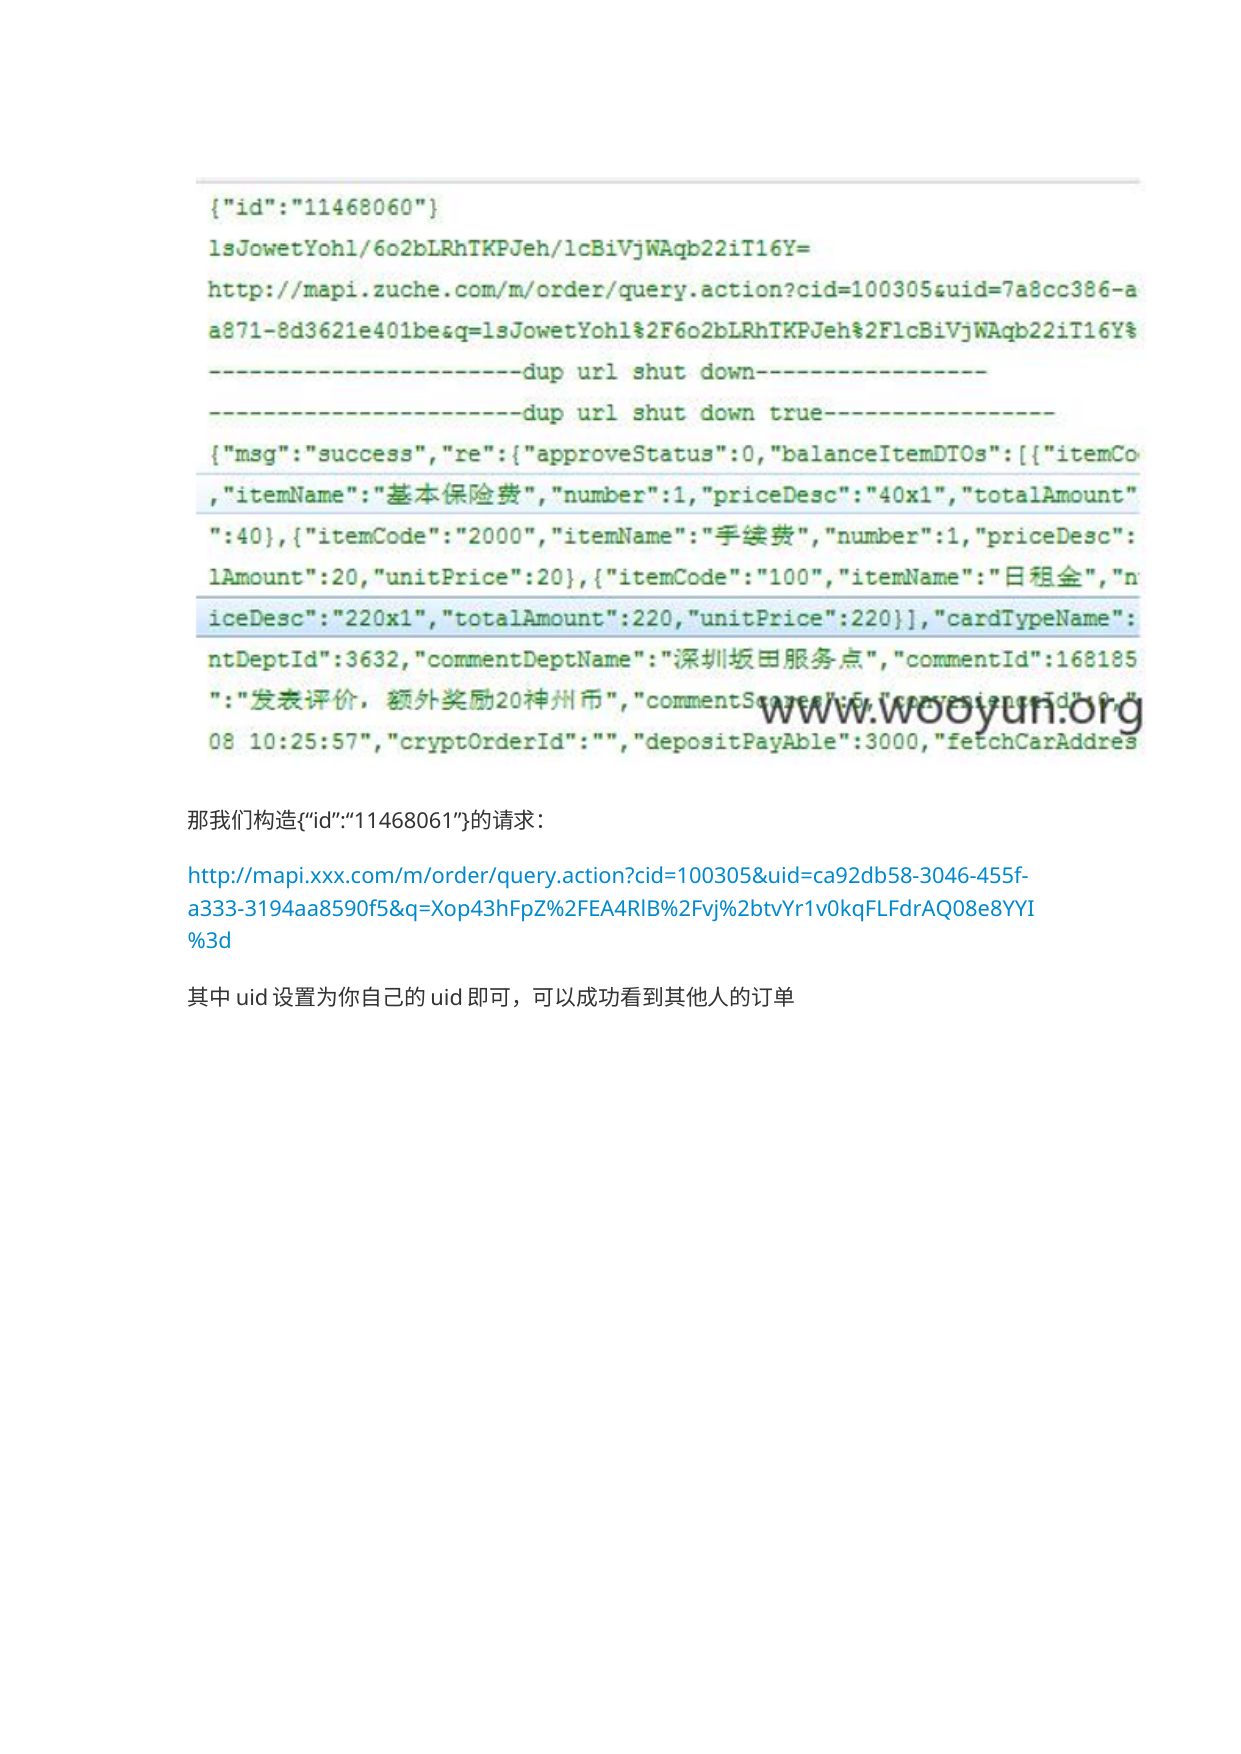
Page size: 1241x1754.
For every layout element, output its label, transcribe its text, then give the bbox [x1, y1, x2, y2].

text 其中uid设置为你自己的uid即可，可以成功看到其他人的订单 [187, 980, 1053, 1012]
text http://mapi.xxx.com/m/order/query.action?cid=100305&uid=ca92db58-3046-455f-a333-3194aa8590f5&q=Xop43hFpZ%2FEA4RlB%2Fvj%2btvYr1v0kqFLFdrAQ08e8YYI%3d [187, 859, 1053, 956]
picture [187, 173, 1149, 768]
text 那我们构造{“id”:“11468061”}的请求： [187, 803, 1053, 835]
